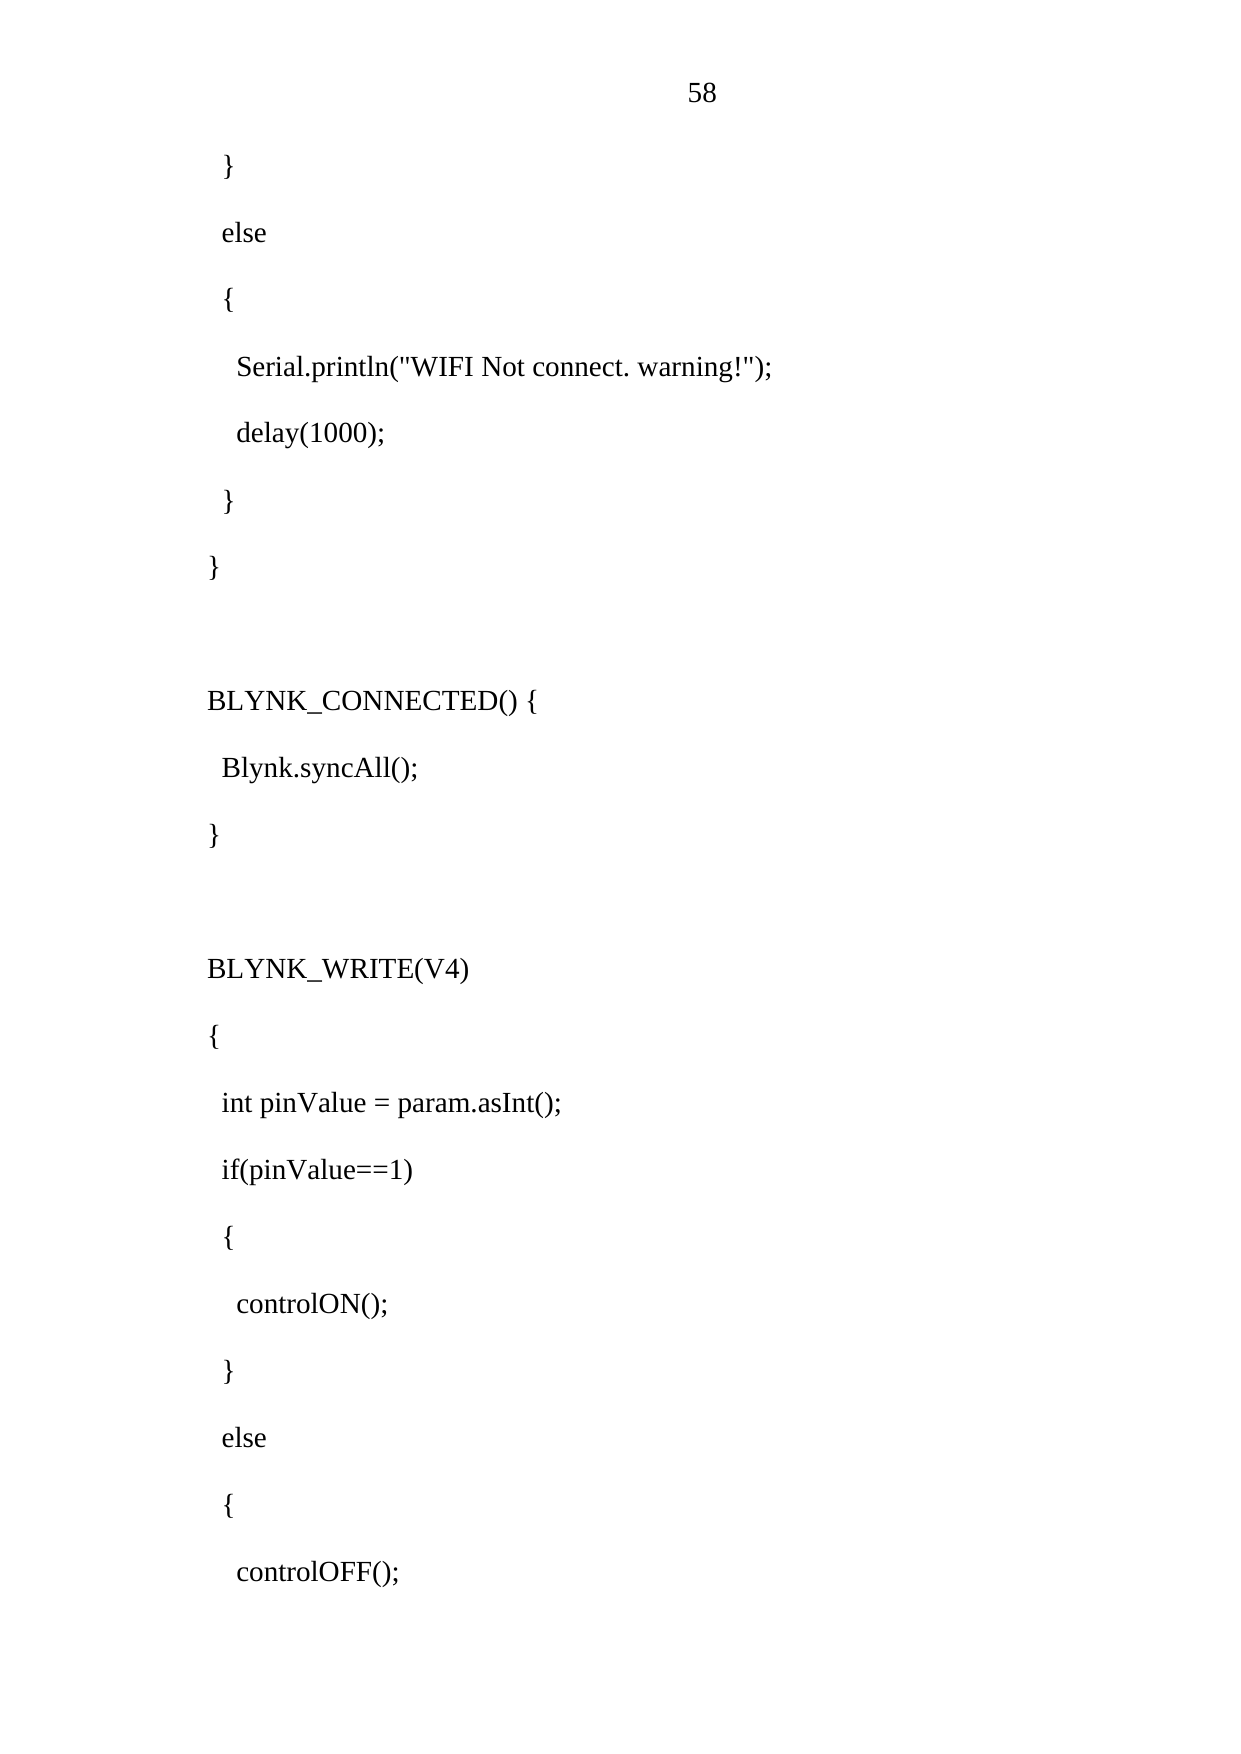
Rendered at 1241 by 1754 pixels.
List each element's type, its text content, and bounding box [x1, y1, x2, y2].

text } [207, 1353, 1122, 1387]
text controlON(); [207, 1286, 1122, 1320]
text controlOFF(); [207, 1554, 1122, 1588]
text if(pinValue==1) [207, 1152, 1122, 1186]
text else [207, 215, 1122, 248]
text } [207, 549, 1122, 583]
text } [207, 148, 1122, 181]
text BLYNK_WRITE(V4) [207, 951, 1122, 985]
text } [207, 817, 1122, 851]
text Blynk.syncAll(); [207, 751, 1122, 784]
text } [207, 483, 1122, 516]
text Serial.println("WIFI Not connect. warning!"); [207, 349, 1122, 382]
text delay(1000); [207, 416, 1122, 449]
text { [207, 1487, 1122, 1521]
text { [207, 1219, 1122, 1253]
text else [207, 1420, 1122, 1454]
text BLYNK_CONNECTED() { [207, 683, 1122, 717]
text { [207, 282, 1122, 315]
text { [207, 1018, 1122, 1052]
text int pinValue = param.asInt(); [207, 1085, 1122, 1119]
